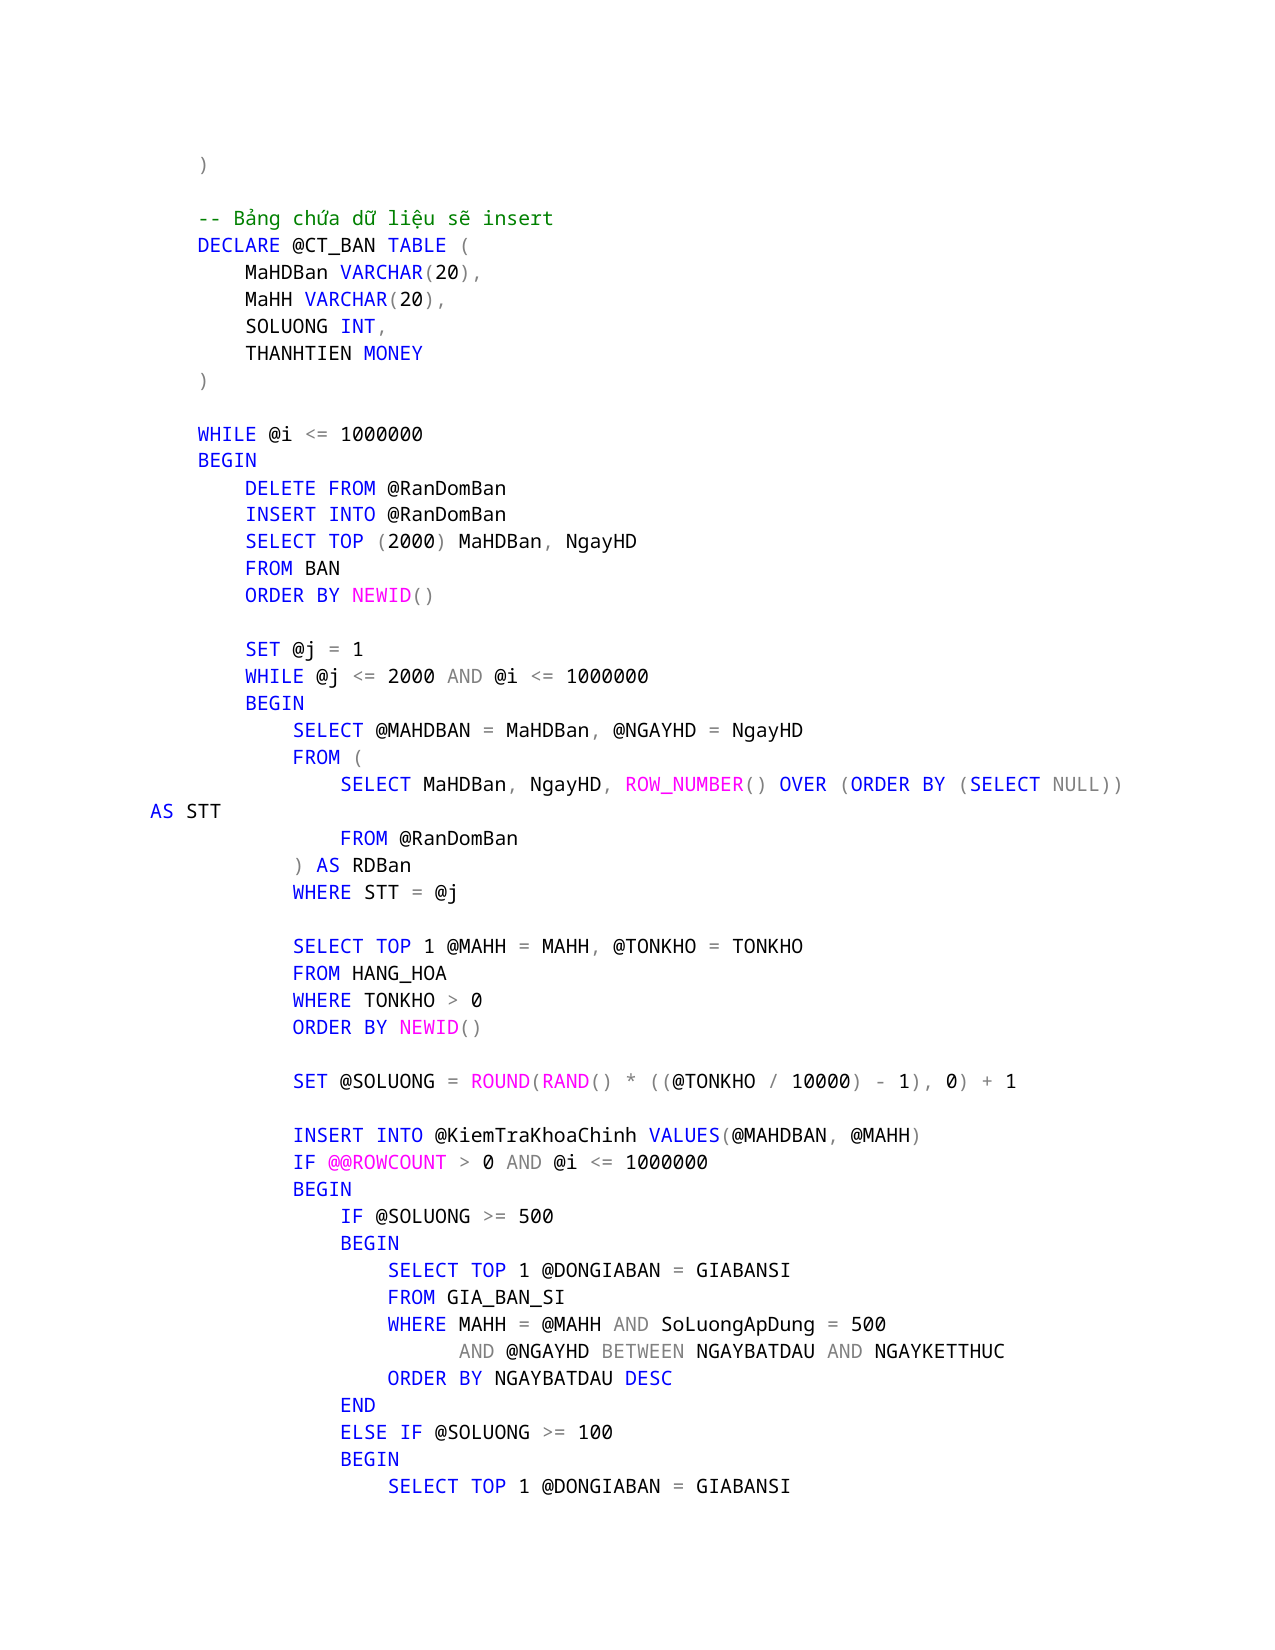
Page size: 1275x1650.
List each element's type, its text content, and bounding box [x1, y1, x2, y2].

text INSERT INTO @RanDomBan [150, 501, 1125, 528]
text MaHH VARCHAR(20), [150, 285, 1125, 312]
text SELECT TOP 1 @DONGIABAN = GIABANSI [150, 1256, 1125, 1283]
text FROM @RanDomBan [150, 824, 1125, 851]
text MaHDBan VARCHAR(20), [150, 258, 1125, 285]
text BEGIN [150, 689, 1125, 717]
text WHILE @i <= 1000000 [150, 420, 1125, 447]
text SOLUONG INT, [150, 312, 1125, 339]
text SELECT TOP 1 @DONGIABAN = GIABANSI [150, 1472, 1125, 1499]
text FROM HANG_HOA [150, 959, 1125, 986]
text ELSE IF @SOLUONG >= 100 [150, 1418, 1125, 1445]
text SELECT TOP (2000) MaHDBan, NgayHD [150, 528, 1125, 555]
text SELECT TOP 1 @MAHH = MAHH, @TONKHO = TONKHO [150, 932, 1125, 959]
text INSERT INTO @KiemTraKhoaChinh VALUES(@MAHDBAN, @MAHH) [150, 1121, 1125, 1148]
text BEGIN [150, 1229, 1125, 1256]
text THANHTIEN MONEY [150, 339, 1125, 366]
text ORDER BY NEWID() [150, 1013, 1125, 1040]
text ORDER BY NGAYBATDAU DESC [150, 1364, 1125, 1391]
text WHERE STT = @j [150, 878, 1125, 905]
text BEGIN [150, 1175, 1125, 1202]
text SET @j = 1 [150, 636, 1125, 663]
text IF @SOLUONG >= 500 [150, 1202, 1125, 1229]
text BEGIN [150, 447, 1125, 474]
text ) AS RDBan [150, 851, 1125, 878]
text WHERE MAHH = @MAHH AND SoLuongApDung = 500 [150, 1310, 1125, 1337]
text ) [150, 150, 1125, 177]
text WHILE @j <= 2000 AND @i <= 1000000 [150, 663, 1125, 689]
text SELECT @MAHDBAN = MaHDBan, @NGAYHD = NgayHD [150, 717, 1125, 743]
text DECLARE @CT_BAN TABLE ( [150, 231, 1125, 258]
text BEGIN [150, 1445, 1125, 1472]
text -- Bảng chứa dữ liệu sẽ insert [150, 204, 1125, 231]
text ) [150, 366, 1125, 393]
text FROM BAN [150, 555, 1125, 582]
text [150, 1337, 1125, 1364]
text FROM ( [150, 743, 1125, 771]
text SET @SOLUONG = ROUND(RAND() * ((@TONKHO / 10000) - 1), 0) + 1 [150, 1067, 1125, 1094]
text DELETE FROM @RanDomBan [150, 474, 1125, 501]
text IF @@ROWCOUNT > 0 AND @i <= 1000000 [150, 1148, 1125, 1175]
text ORDER BY NEWID() [150, 582, 1125, 609]
text FROM GIA_BAN_SI [150, 1283, 1125, 1310]
text END [150, 1391, 1125, 1418]
text SELECT MaHDBan, NgayHD, ROW_NUMBER() OVER (ORDER BY (SELECT NULL)) AS STT [150, 771, 1125, 824]
text WHERE TONKHO > 0 [150, 986, 1125, 1013]
